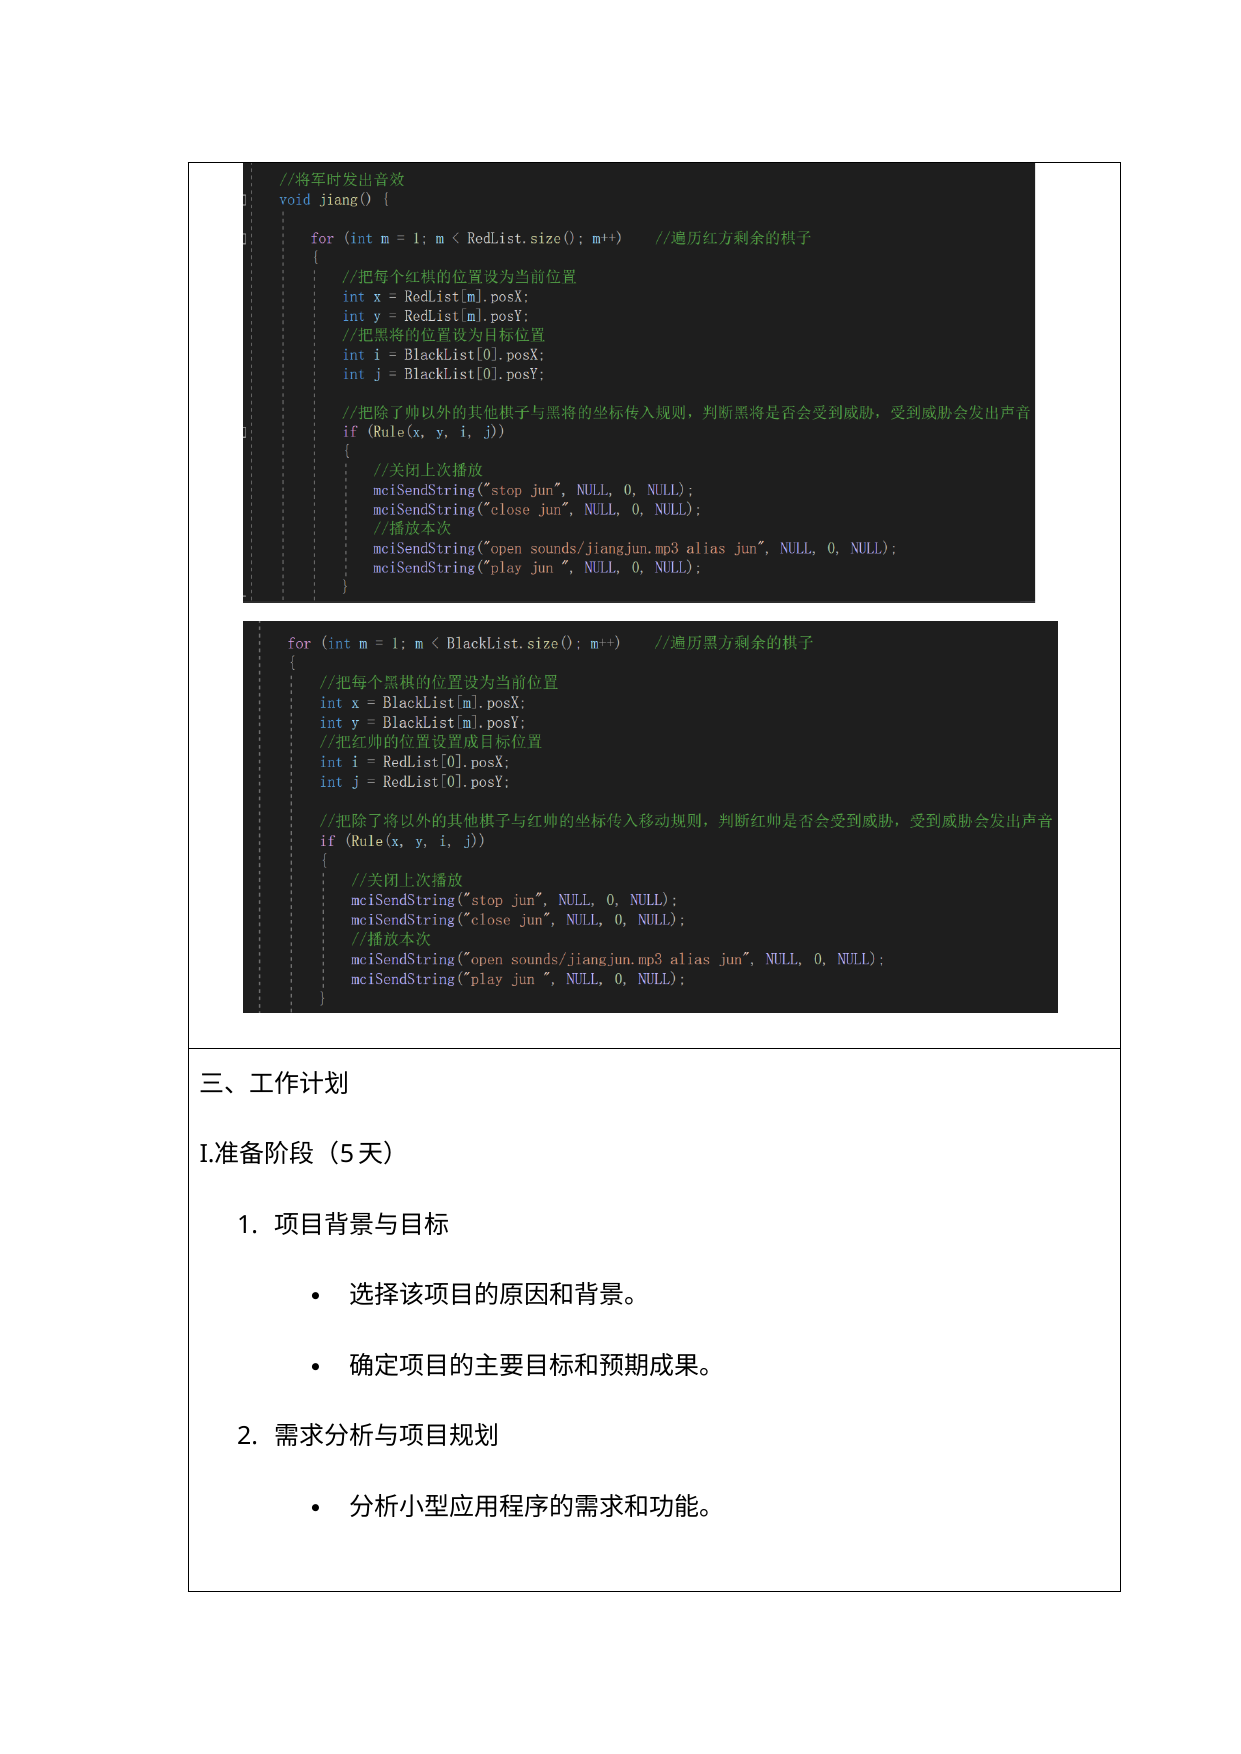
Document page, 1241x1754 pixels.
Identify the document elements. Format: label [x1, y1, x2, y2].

picture [243, 621, 1058, 1013]
table_cell [189, 163, 1120, 1048]
table_cell [189, 1049, 1120, 1591]
picture [243, 163, 1036, 603]
